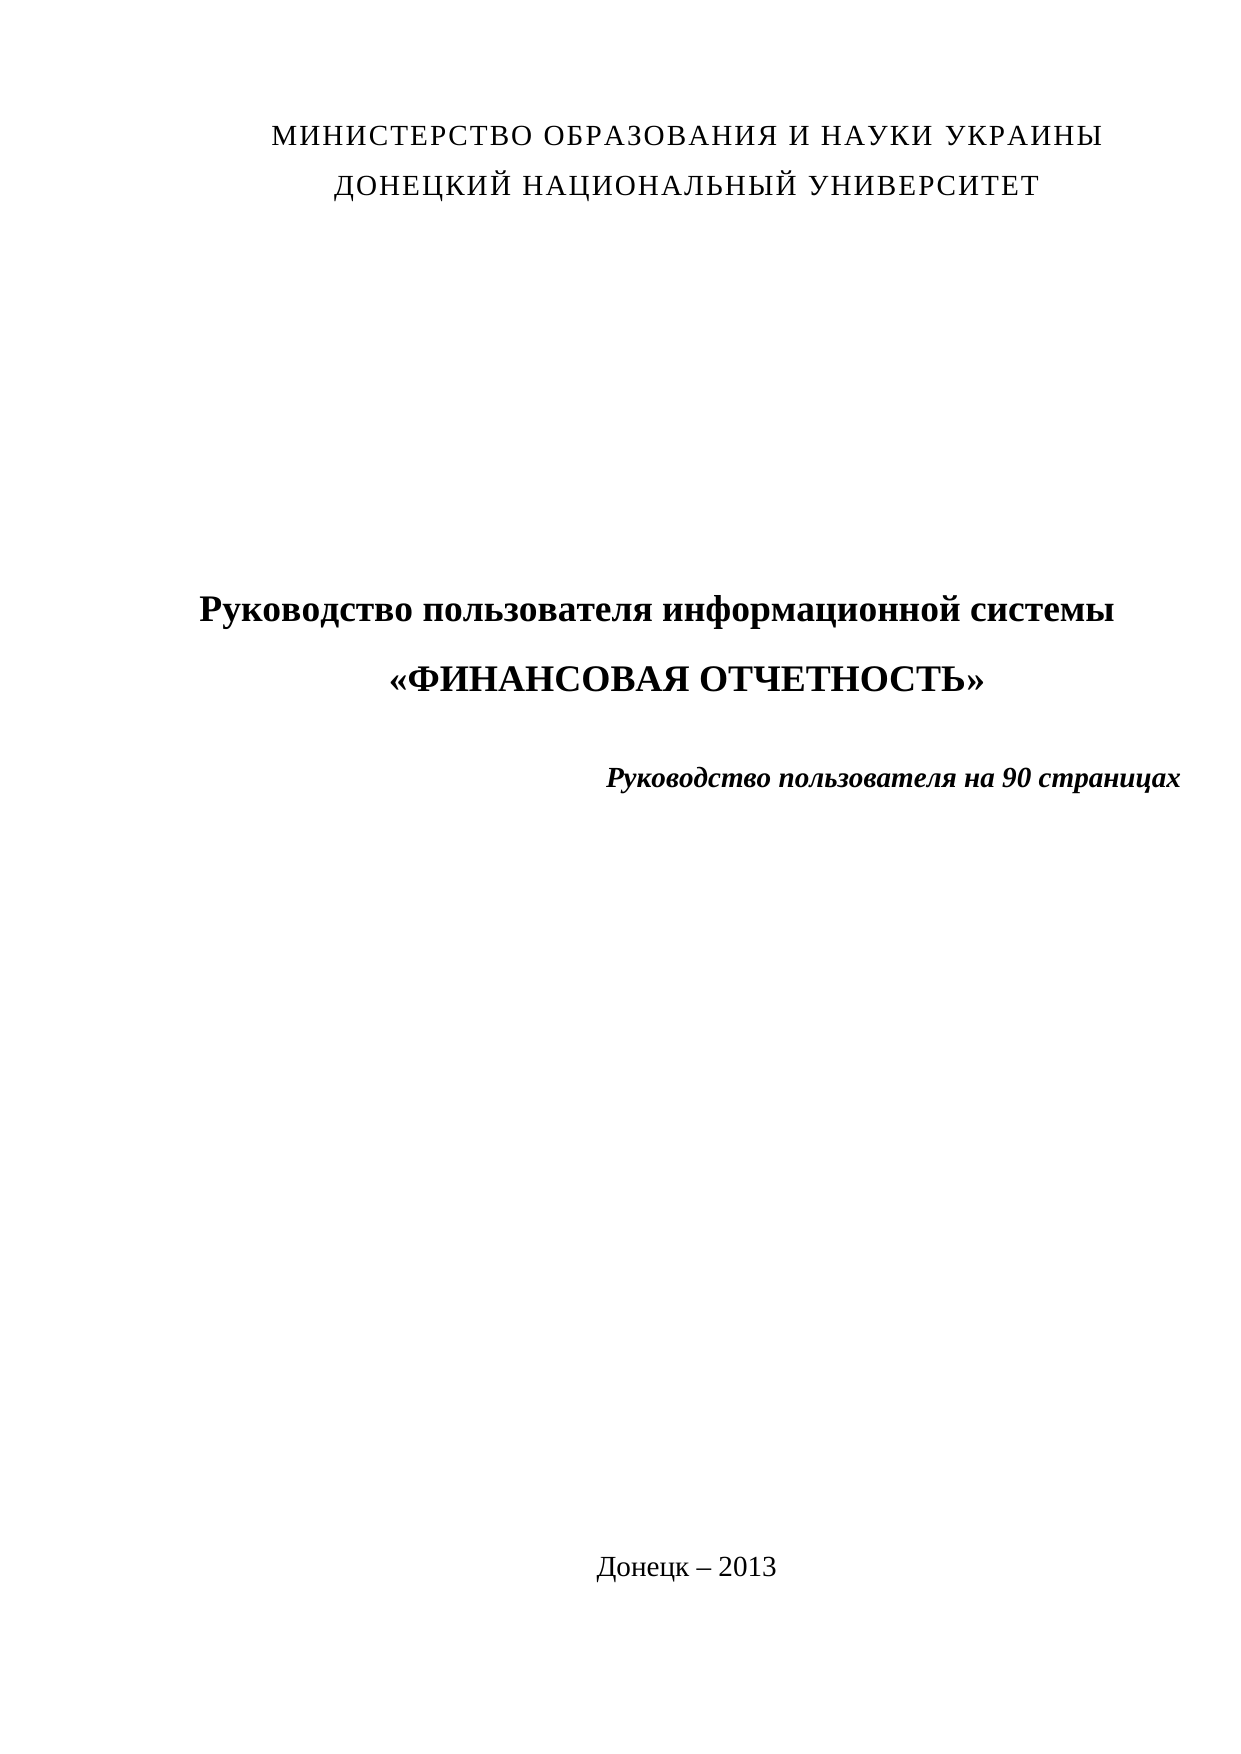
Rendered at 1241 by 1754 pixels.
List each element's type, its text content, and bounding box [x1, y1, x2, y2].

text Донецк – 2013 [192, 1549, 1181, 1583]
text Руководство пользователя информационной системы [133, 586, 1181, 629]
text «Финансовая отчетность» [192, 656, 1181, 699]
text Руководство пользователя на 90 страницах [192, 760, 1181, 794]
text МИНИСТЕРСТВО ОБРАЗОВАНИЯ И НАУКИ УКРАИНЫ [192, 118, 1181, 152]
subtitle ДОНЕЦКИЙ НАЦИОНАЛЬНЫЙ УНИВЕРСИТЕТ [192, 168, 1181, 202]
